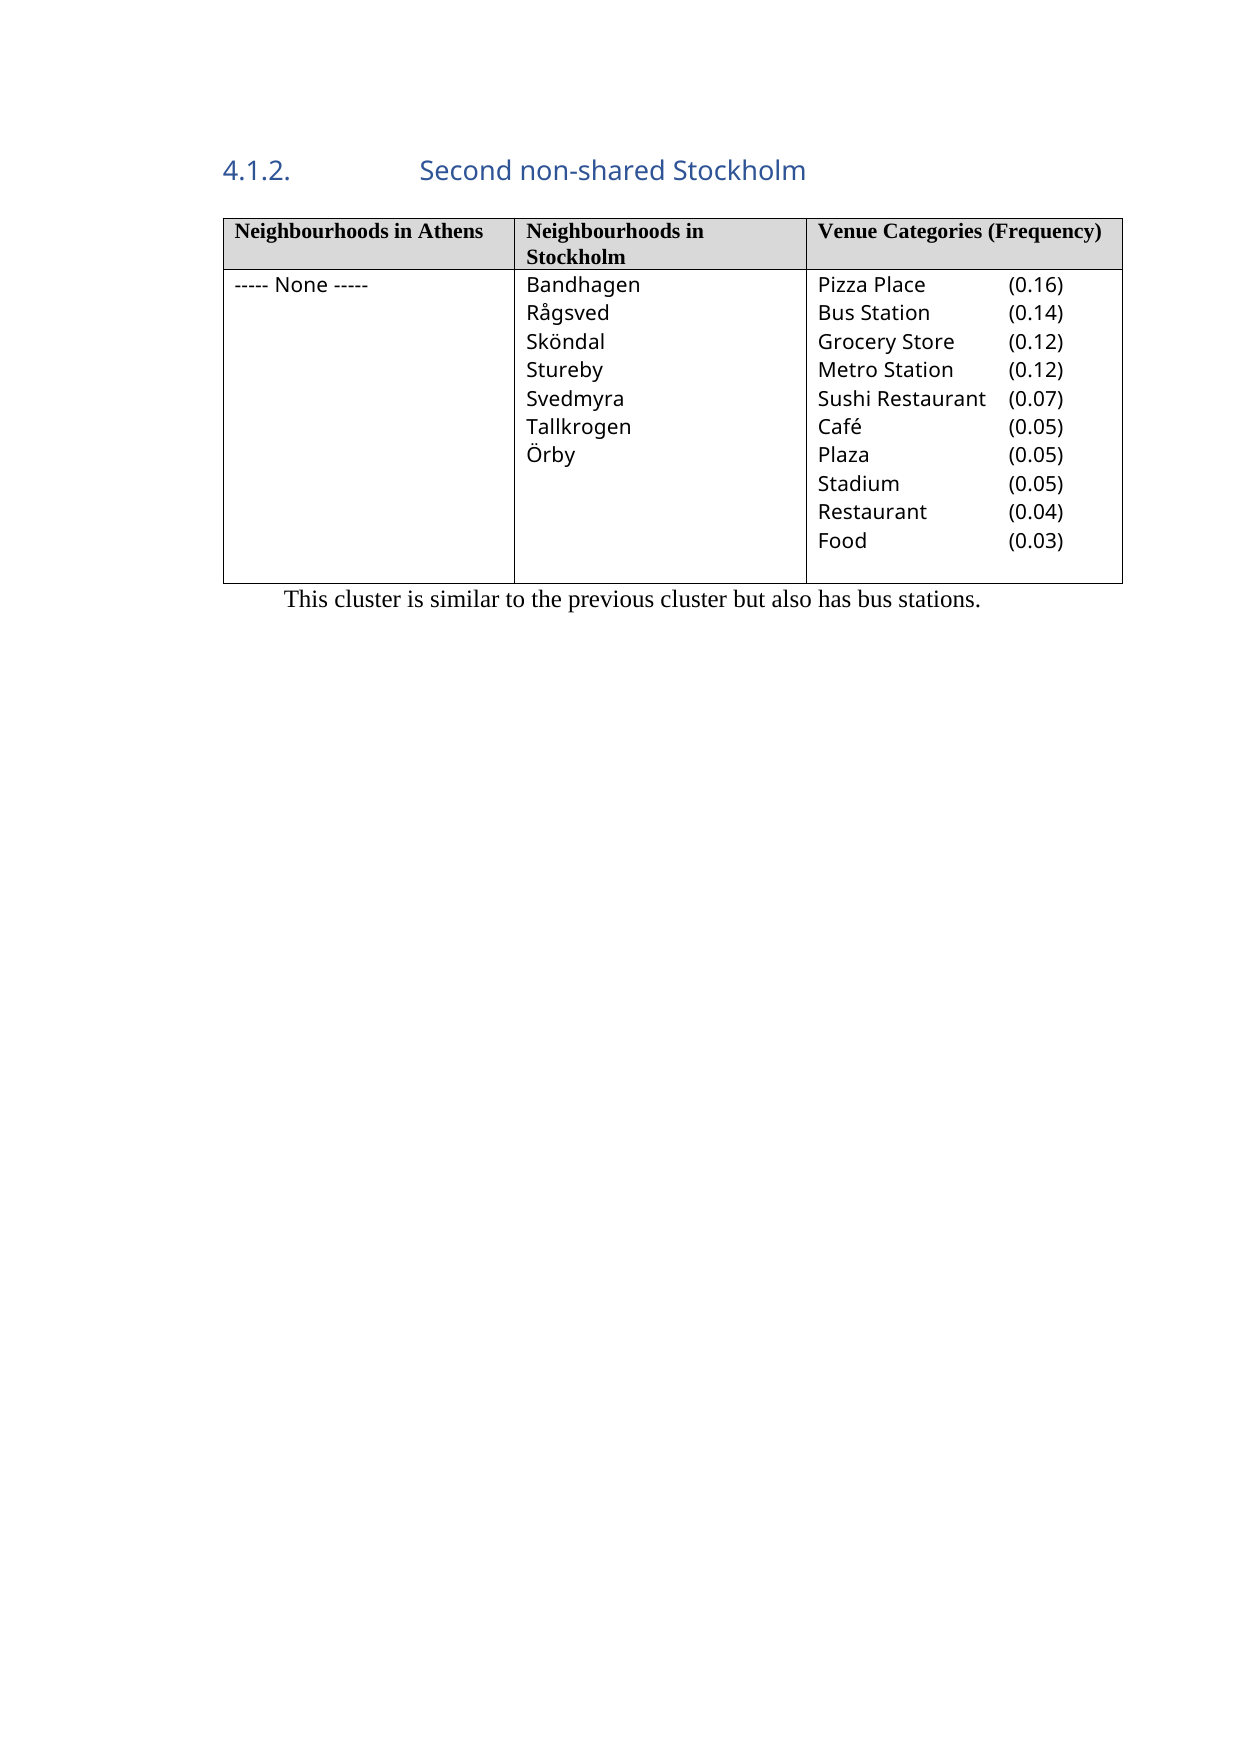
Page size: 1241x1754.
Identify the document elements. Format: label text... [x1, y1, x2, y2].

table_cell ----- None ----- [224, 270, 514, 583]
table_header Neighbourhoods in Stockholm [515, 219, 806, 269]
table_header Venue Categories (Frequency) [807, 219, 1122, 269]
table_header Neighbourhoods in Athens [224, 219, 514, 269]
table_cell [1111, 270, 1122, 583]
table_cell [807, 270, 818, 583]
table_cell Bandhagen Rågsved Sköndal Stureby Svedmyra Tallkrogen Örby [515, 270, 806, 583]
subtitle Second non-shared Stockholm [223, 152, 1093, 189]
text This cluster is similar to the previous cluster but also has bus stations. [148, 584, 1093, 612]
